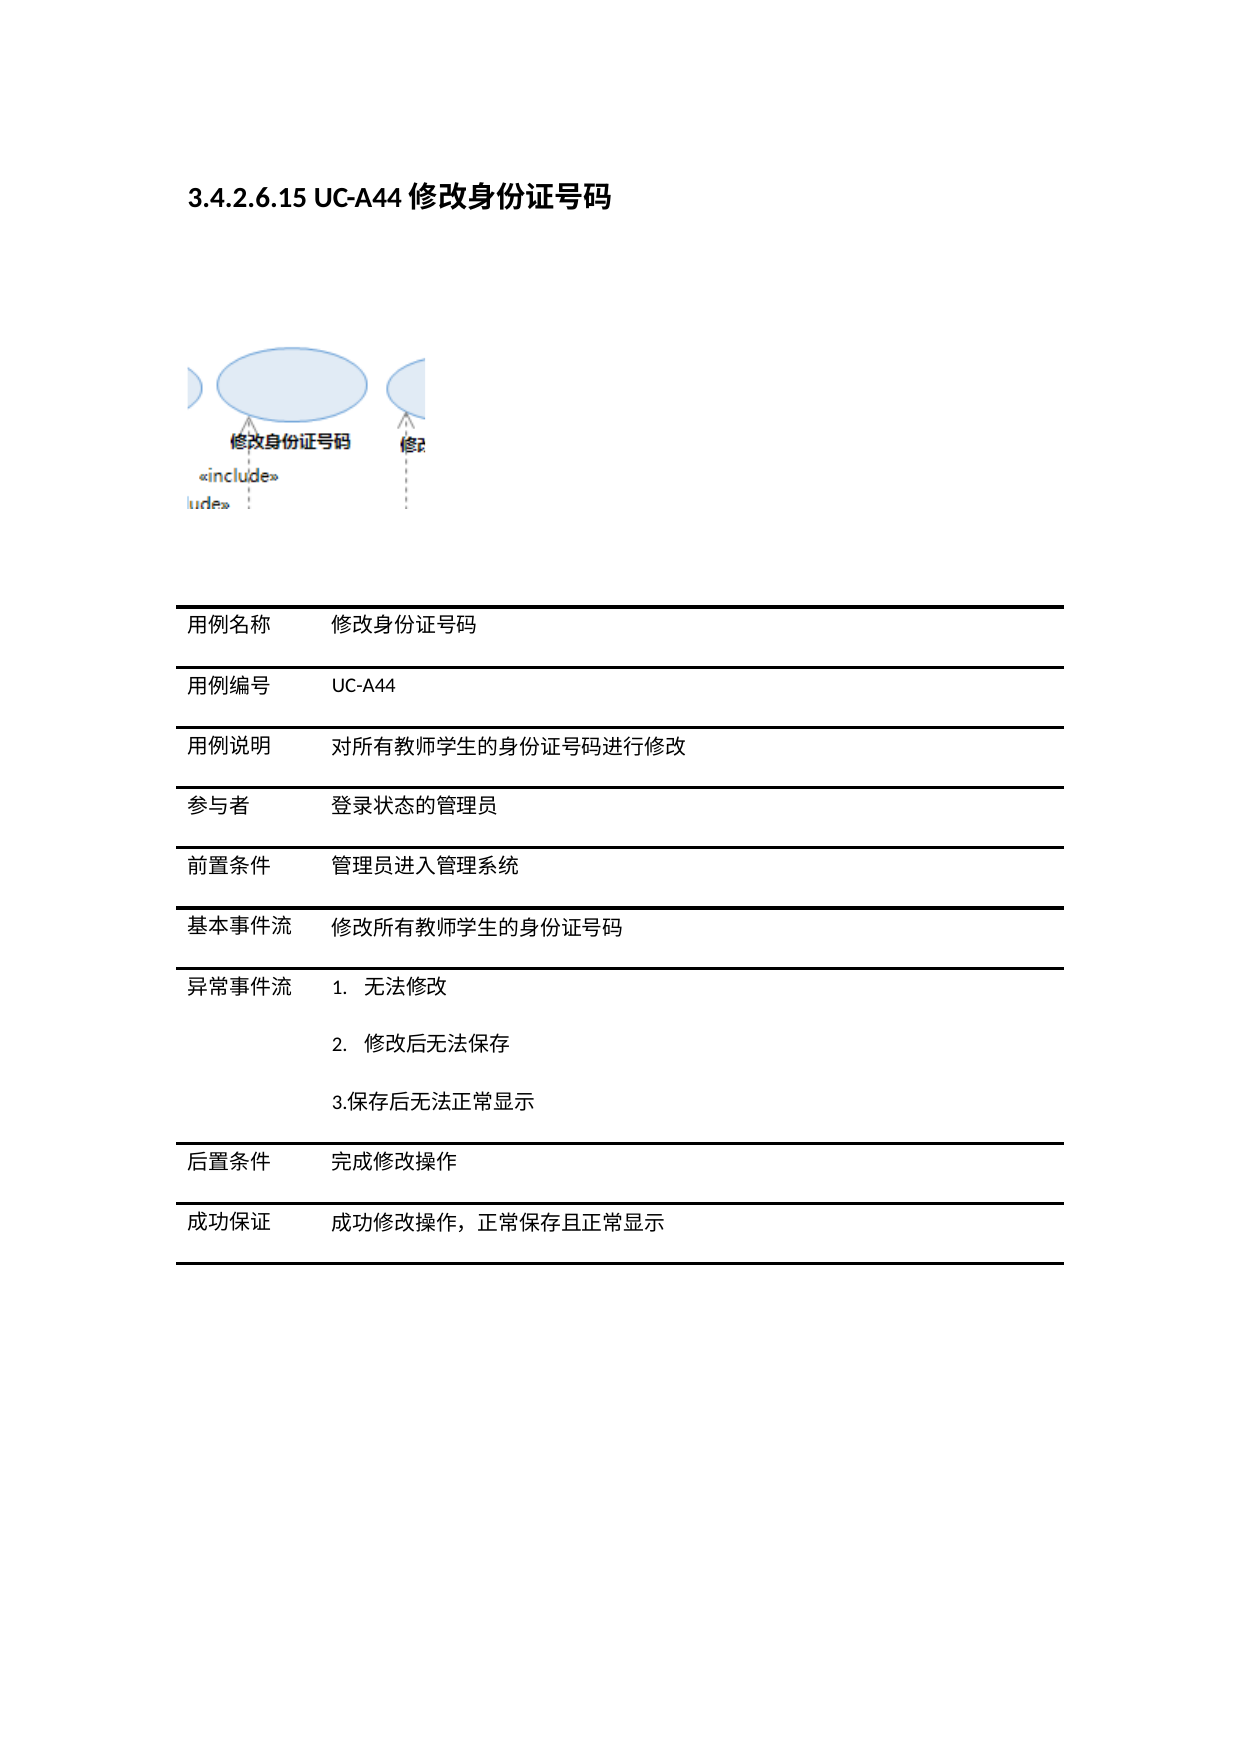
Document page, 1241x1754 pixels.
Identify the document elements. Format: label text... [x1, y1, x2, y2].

table_header 修改身份证号码 [320, 609, 1064, 666]
table_cell 用例说明 [176, 729, 320, 786]
picture [187, 280, 426, 509]
table_cell 参与者 [176, 789, 320, 846]
table_cell 后置条件 [176, 1145, 320, 1202]
table_cell 修改所有教师学生的身份证号码 [320, 910, 1064, 967]
table_cell 对所有教师学生的身份证号码进行修改 [320, 729, 1064, 786]
table_cell 登录状态的管理员 [320, 789, 1064, 846]
table_cell 无法修改 修改后无法保存 3.保存后无法正常显示 [320, 970, 1064, 1142]
table_cell 异常事件流 [176, 970, 320, 1142]
table_cell 前置条件 [176, 849, 320, 906]
subtitle 3.4.2.6.15 UC-A44 修改身份证号码 [187, 162, 1053, 227]
table_cell 成功修改操作，正常保存且正常显示 [320, 1205, 1064, 1262]
table_cell 用例编号 [176, 669, 320, 726]
table_cell 基本事件流 [176, 910, 320, 967]
table_header 用例名称 [176, 609, 320, 666]
table_cell 管理员进入管理系统 [320, 849, 1064, 906]
table_cell 成功保证 [176, 1205, 320, 1262]
table_cell 完成修改操作 [320, 1145, 1064, 1202]
table_cell UC-A44 [320, 669, 1064, 726]
